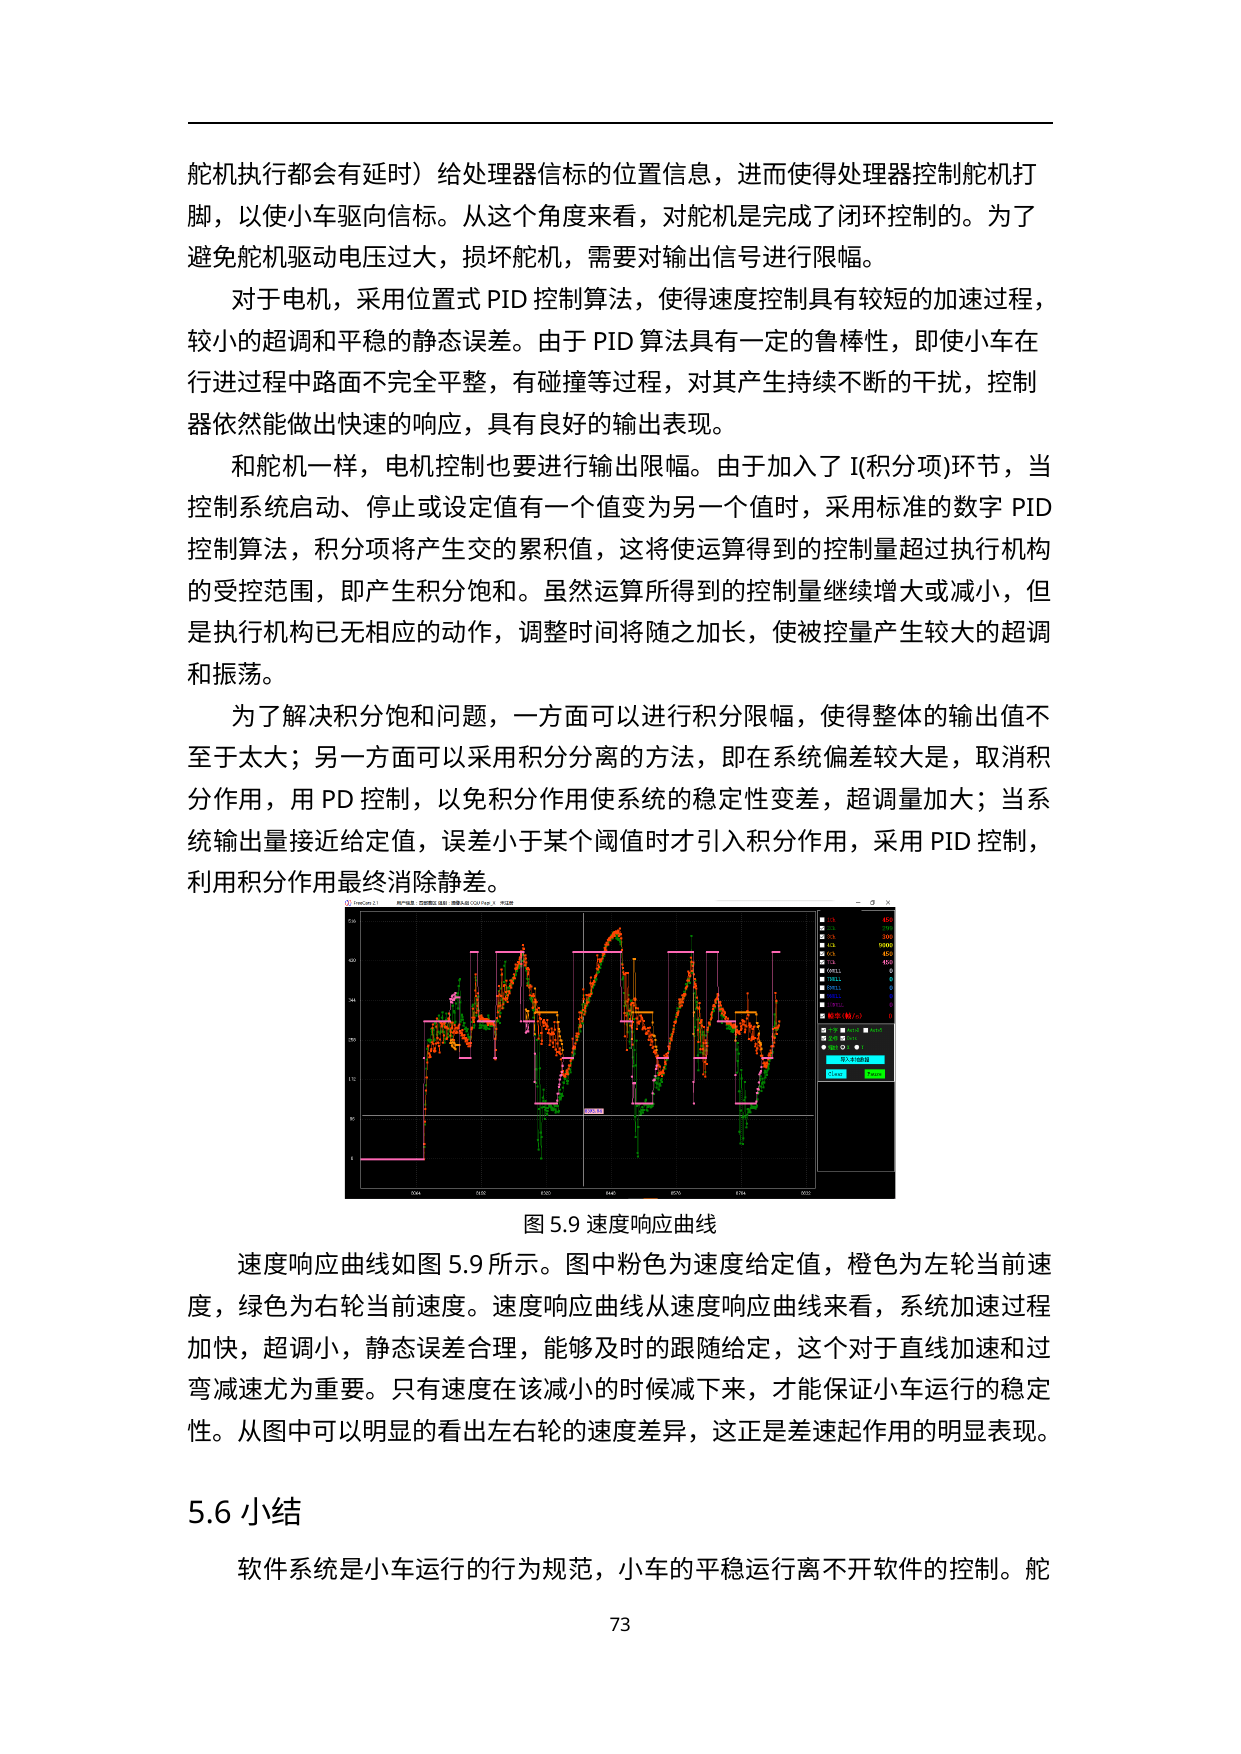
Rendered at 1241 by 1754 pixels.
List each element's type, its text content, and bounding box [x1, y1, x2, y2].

text 为了解决积分饱和问题，一方面可以进行积分限幅，使得整体的输出值不至于太大；另一方面可以采用积分分离的方法，即在系统偏差较大是，取消积分作用，用PD控制，以免积分作用使系统的稳定性变差，超调量加大；当系统输出量接近给定值，误差小于某个阈值时才引入积分作用，采用PID控制，利用积分作用最终消除静差。 [187, 692, 1053, 900]
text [187, 1545, 1053, 1586]
picture [344, 900, 896, 1199]
text 对于电机，采用位置式PID控制算法，使得速度控制具有较短的加速过程，较小的超调和平稳的静态误差。由于PID算法具有一定的鲁棒性，即使小车在行进过程中路面不完全平整，有碰撞等过程，对其产生持续不断的干扰，控制器依然能做出快速的响应，具有良好的输出表现。 [187, 275, 1053, 442]
text 图5.9 速度响应曲线 [187, 1199, 1053, 1241]
text 速度响应曲线如图5.9所示。图中粉色为速度给定值，橙色为左轮当前速度，绿色为右轮当前速度。速度响应曲线从速度响应曲线来看，系统加速过程加快，超调小，静态误差合理，能够及时的跟随给定，这个对于直线加速和过弯减速尤为重要。只有速度在该减小的时候减下来，才能保证小车运行的稳定性。从图中可以明显的看出左右轮的速度差异，这正是差速起作用的明显表现。 [187, 1241, 1053, 1449]
text 5.6 小结 [187, 1491, 1053, 1532]
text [187, 150, 1053, 275]
text 和舵机一样，电机控制也要进行输出限幅。由于加入了I(积分项)环节，当控制系统启动、停止或设定值有一个值变为另一个值时，采用标准的数字PID控制算法，积分项将产生交的累积值，这将使运算得到的控制量超过执行机构的受控范围，即产生积分饱和。虽然运算所得到的控制量继续增大或减小，但是执行机构已无相应的动作，调整时间将随之加长，使被控量产生较大的超调和振荡。 [187, 442, 1053, 692]
